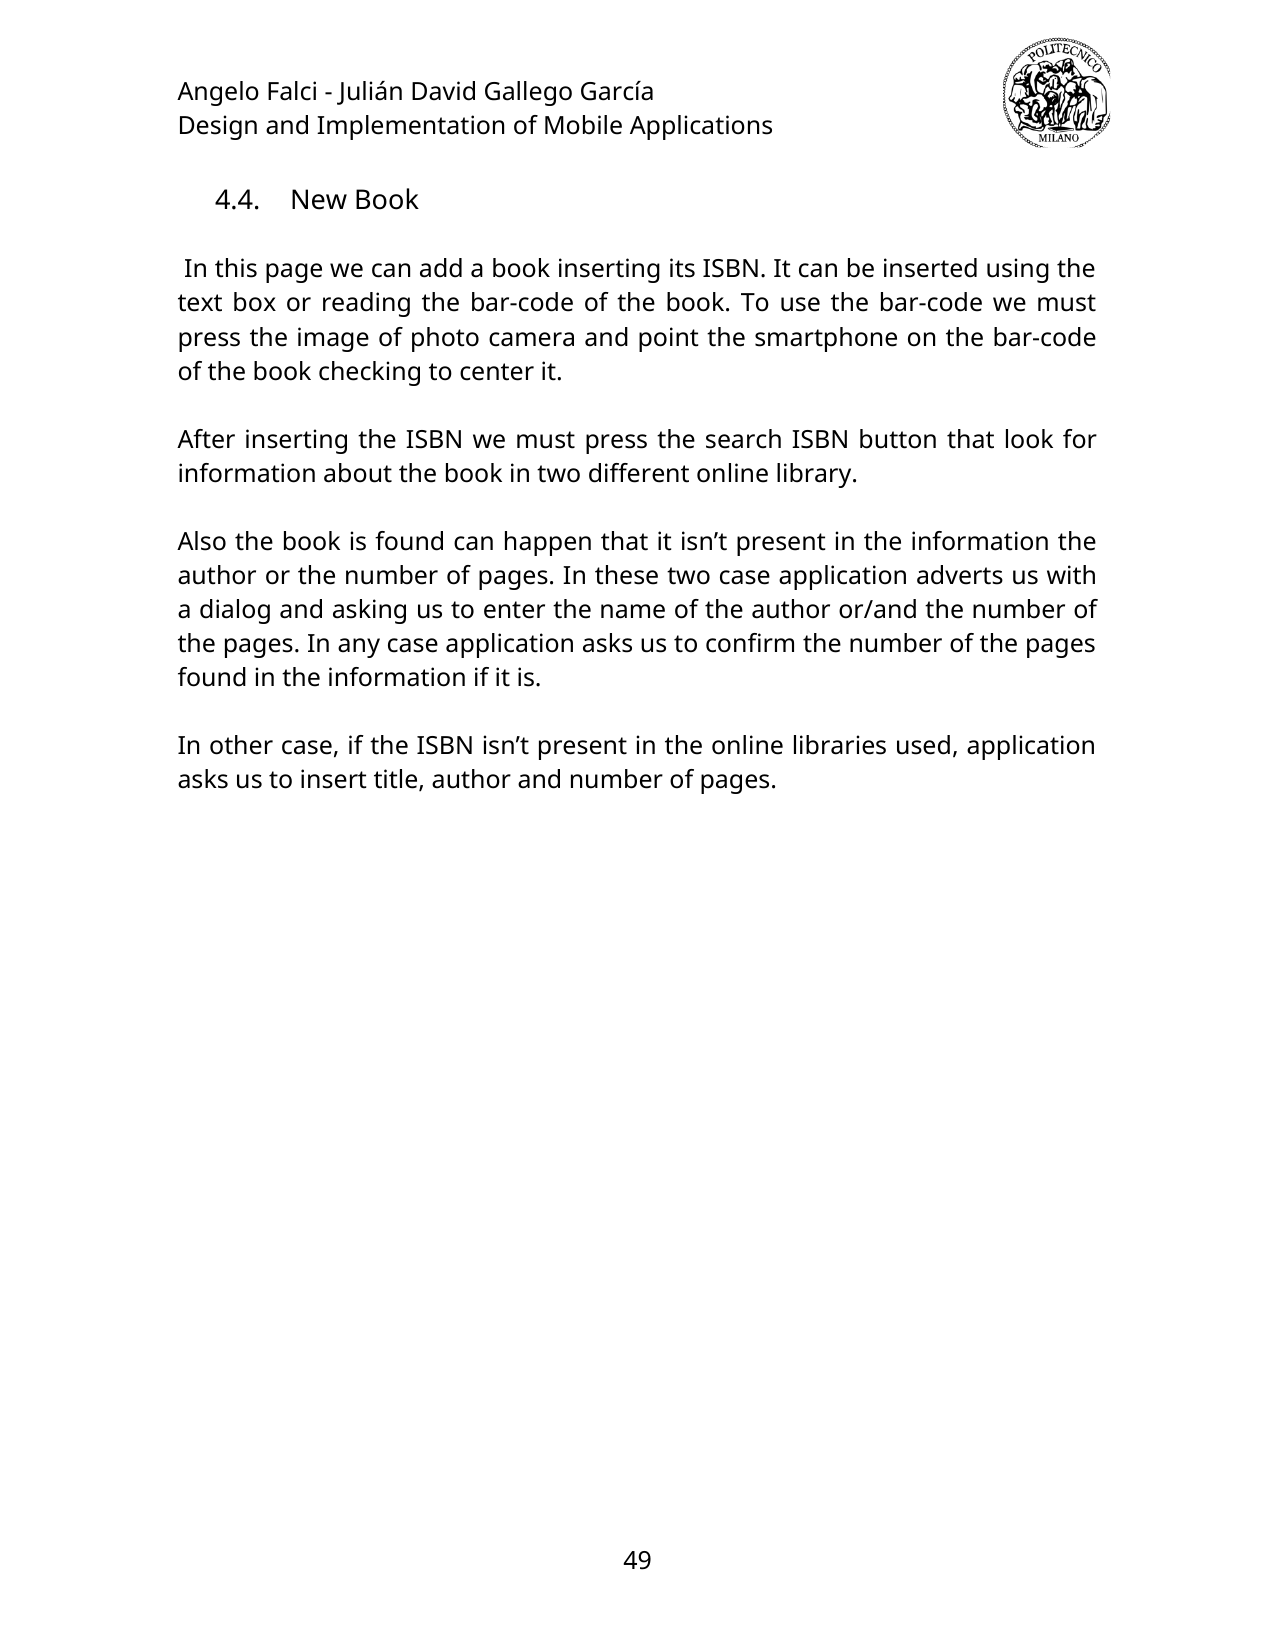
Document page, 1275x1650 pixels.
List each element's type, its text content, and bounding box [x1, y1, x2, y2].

text After inserting the ISBN we must press the search ISBN button that look for information about the book in two different online library. [177, 387, 1098, 489]
subtitle New Book [215, 180, 1098, 217]
text In this page we can add a book inserting its ISBN. It can be inserted using the text box or reading the bar-code of the book. To use the bar-code we must press the image of photo camera and point the smartphone on the bar-code of the book checking to center it. [177, 251, 1098, 387]
text In other case, if the ISBN isn’t present in the online libraries used, application asks us to insert title, author and number of pages. [177, 694, 1098, 796]
text Also the book is found can happen that it isn’t present in the information the author or the number of pages. In these two case application adverts us with a dialog and asking us to enter the name of the author or/and the number of the pages. In any case application asks us to confirm the number of the pages found in the information if it is. [177, 489, 1098, 694]
picture [1001, 37, 1110, 146]
